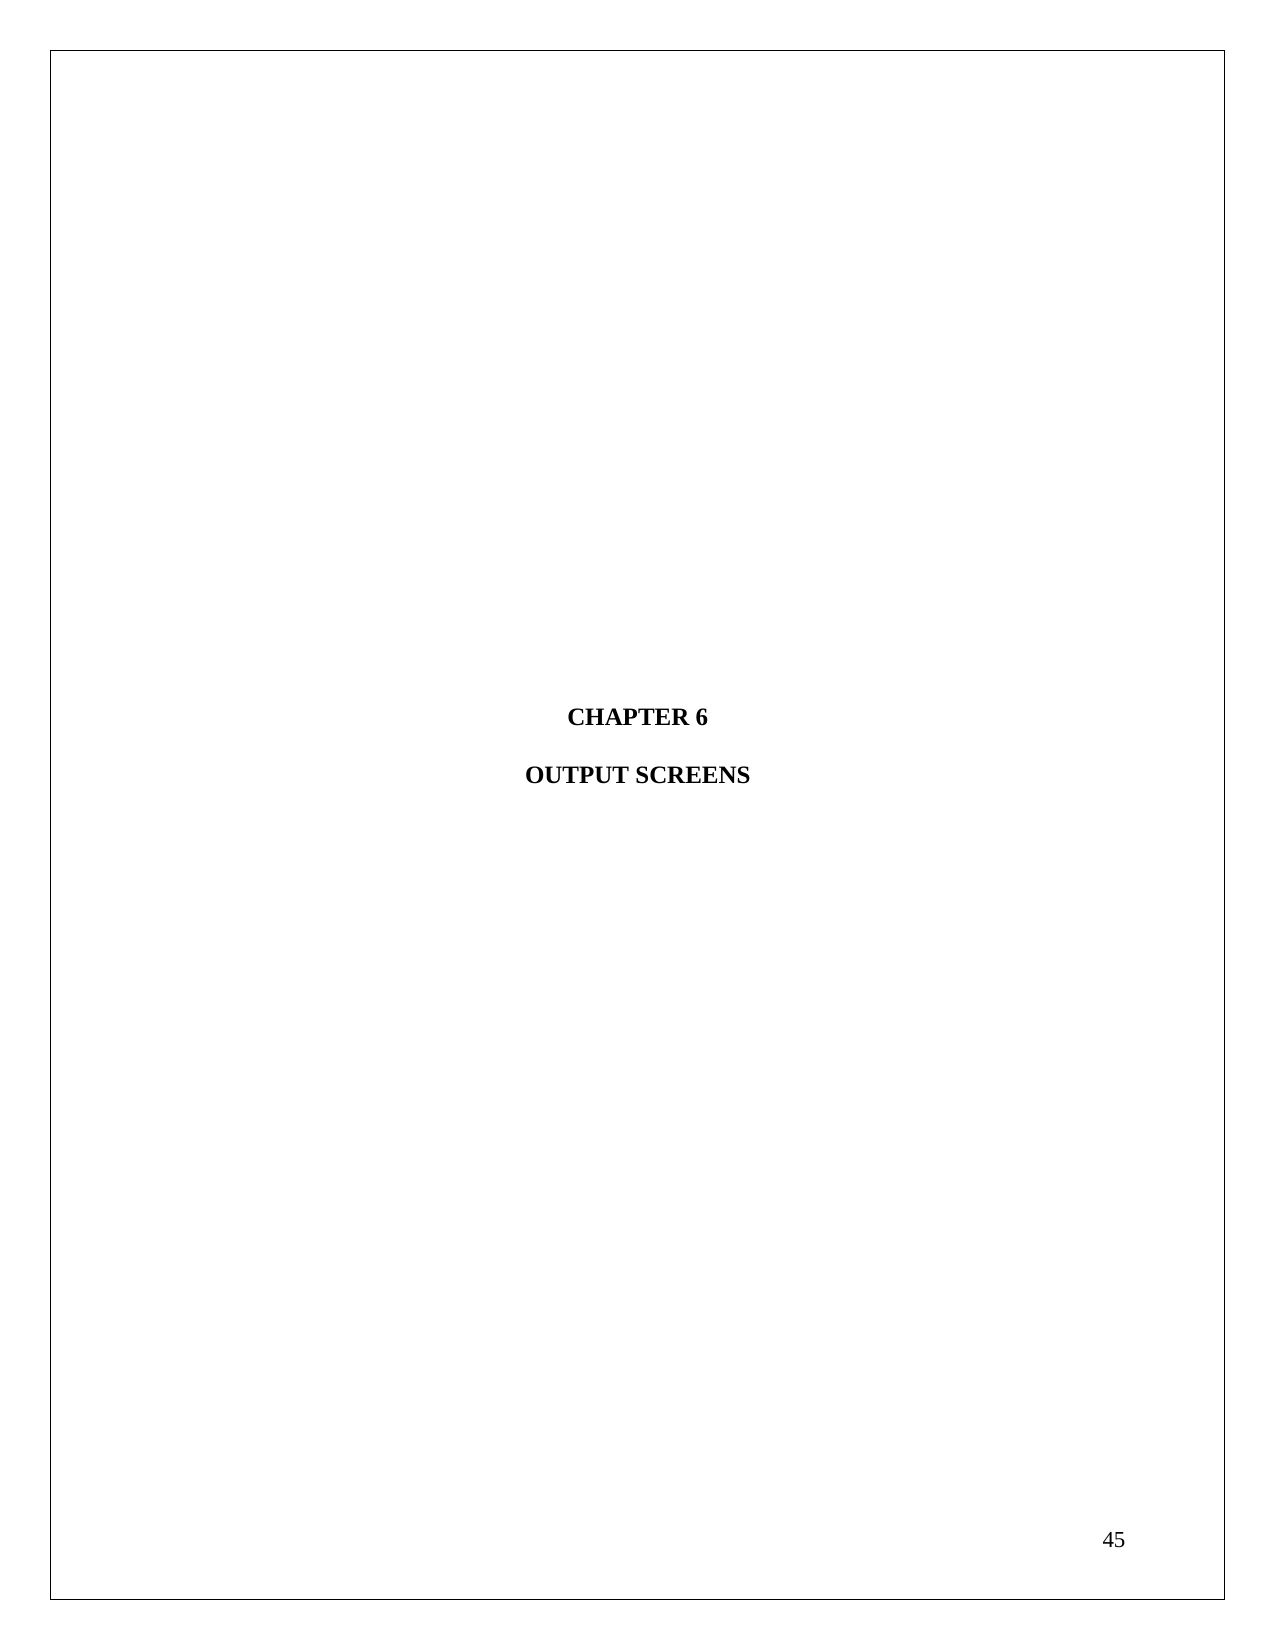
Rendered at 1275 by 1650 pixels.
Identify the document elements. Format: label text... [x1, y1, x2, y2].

text CHAPTER 6 [150, 702, 1125, 731]
text OUTPUT SCREENS [150, 760, 1125, 788]
